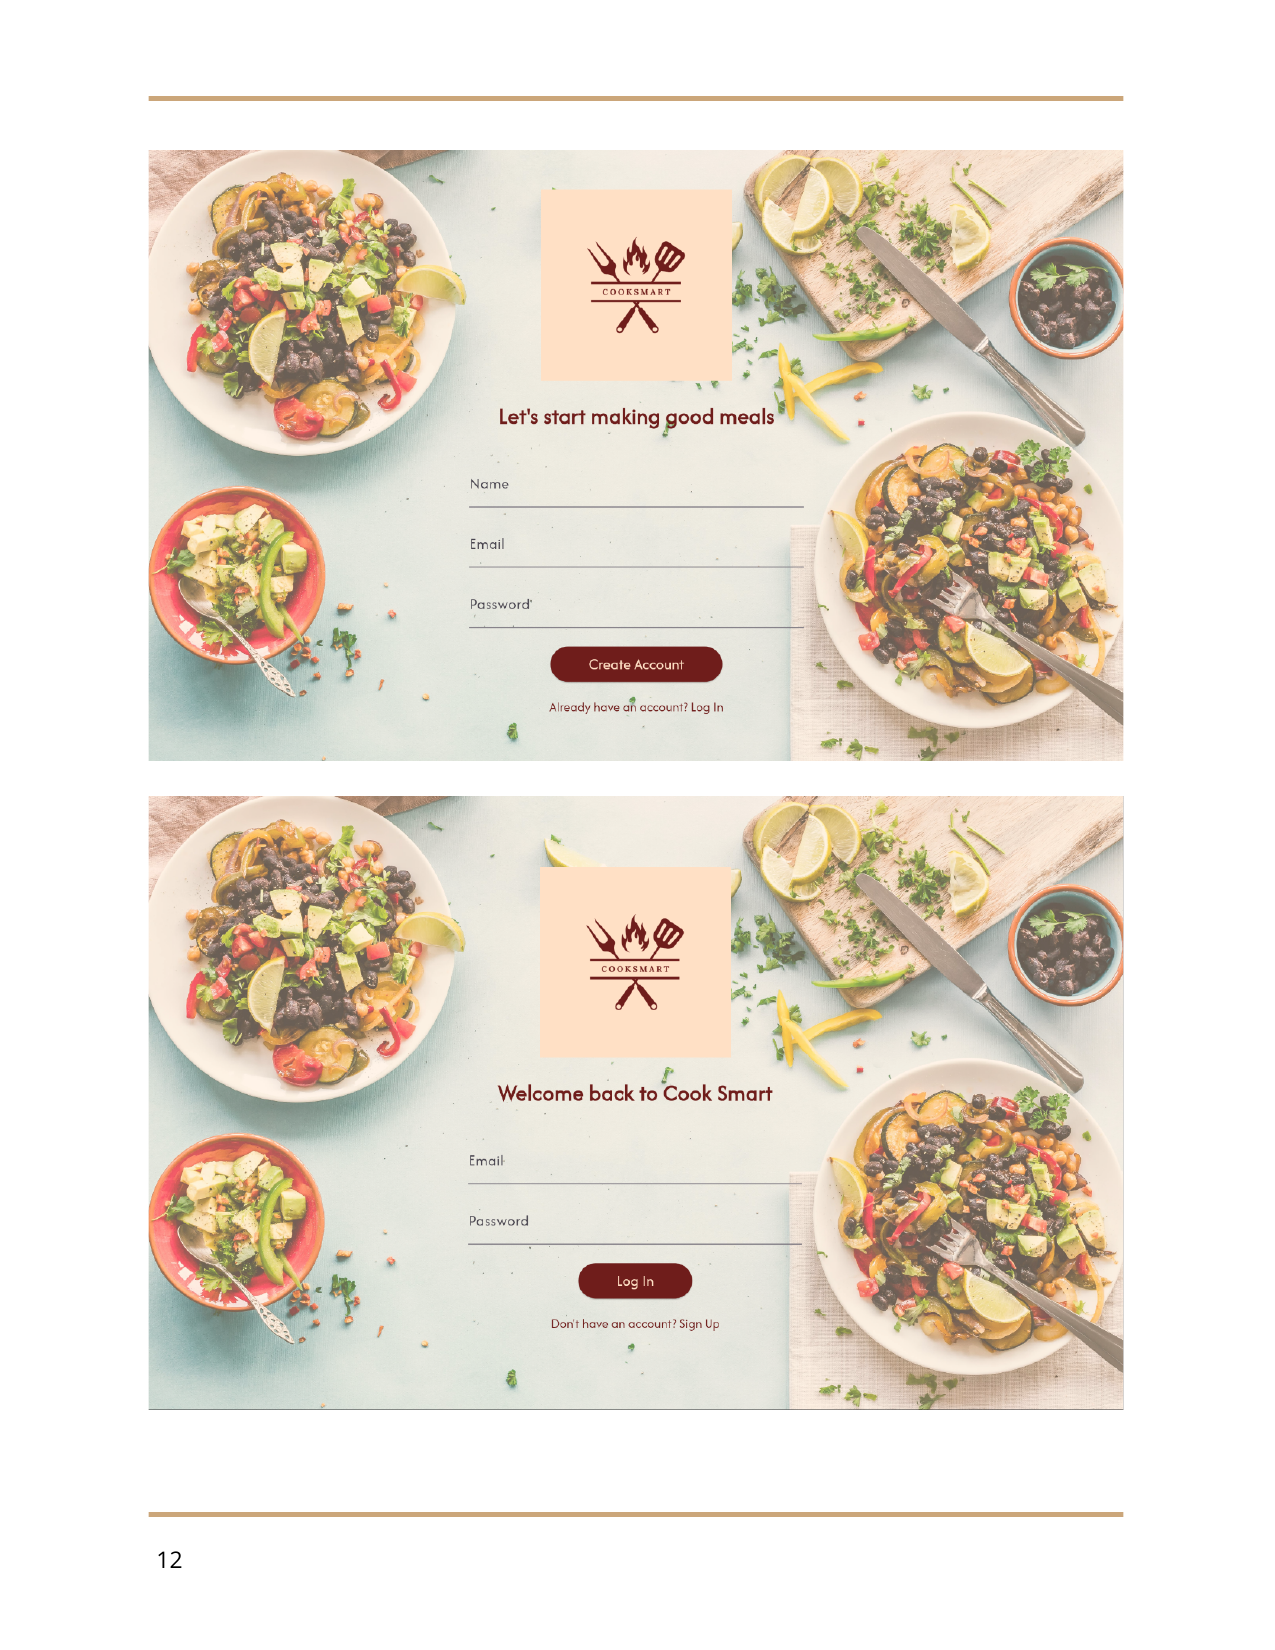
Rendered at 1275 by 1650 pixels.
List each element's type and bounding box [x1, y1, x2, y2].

picture [148, 1512, 1124, 1517]
picture [148, 796, 1124, 1410]
picture [148, 150, 1124, 761]
picture [148, 96, 1124, 101]
